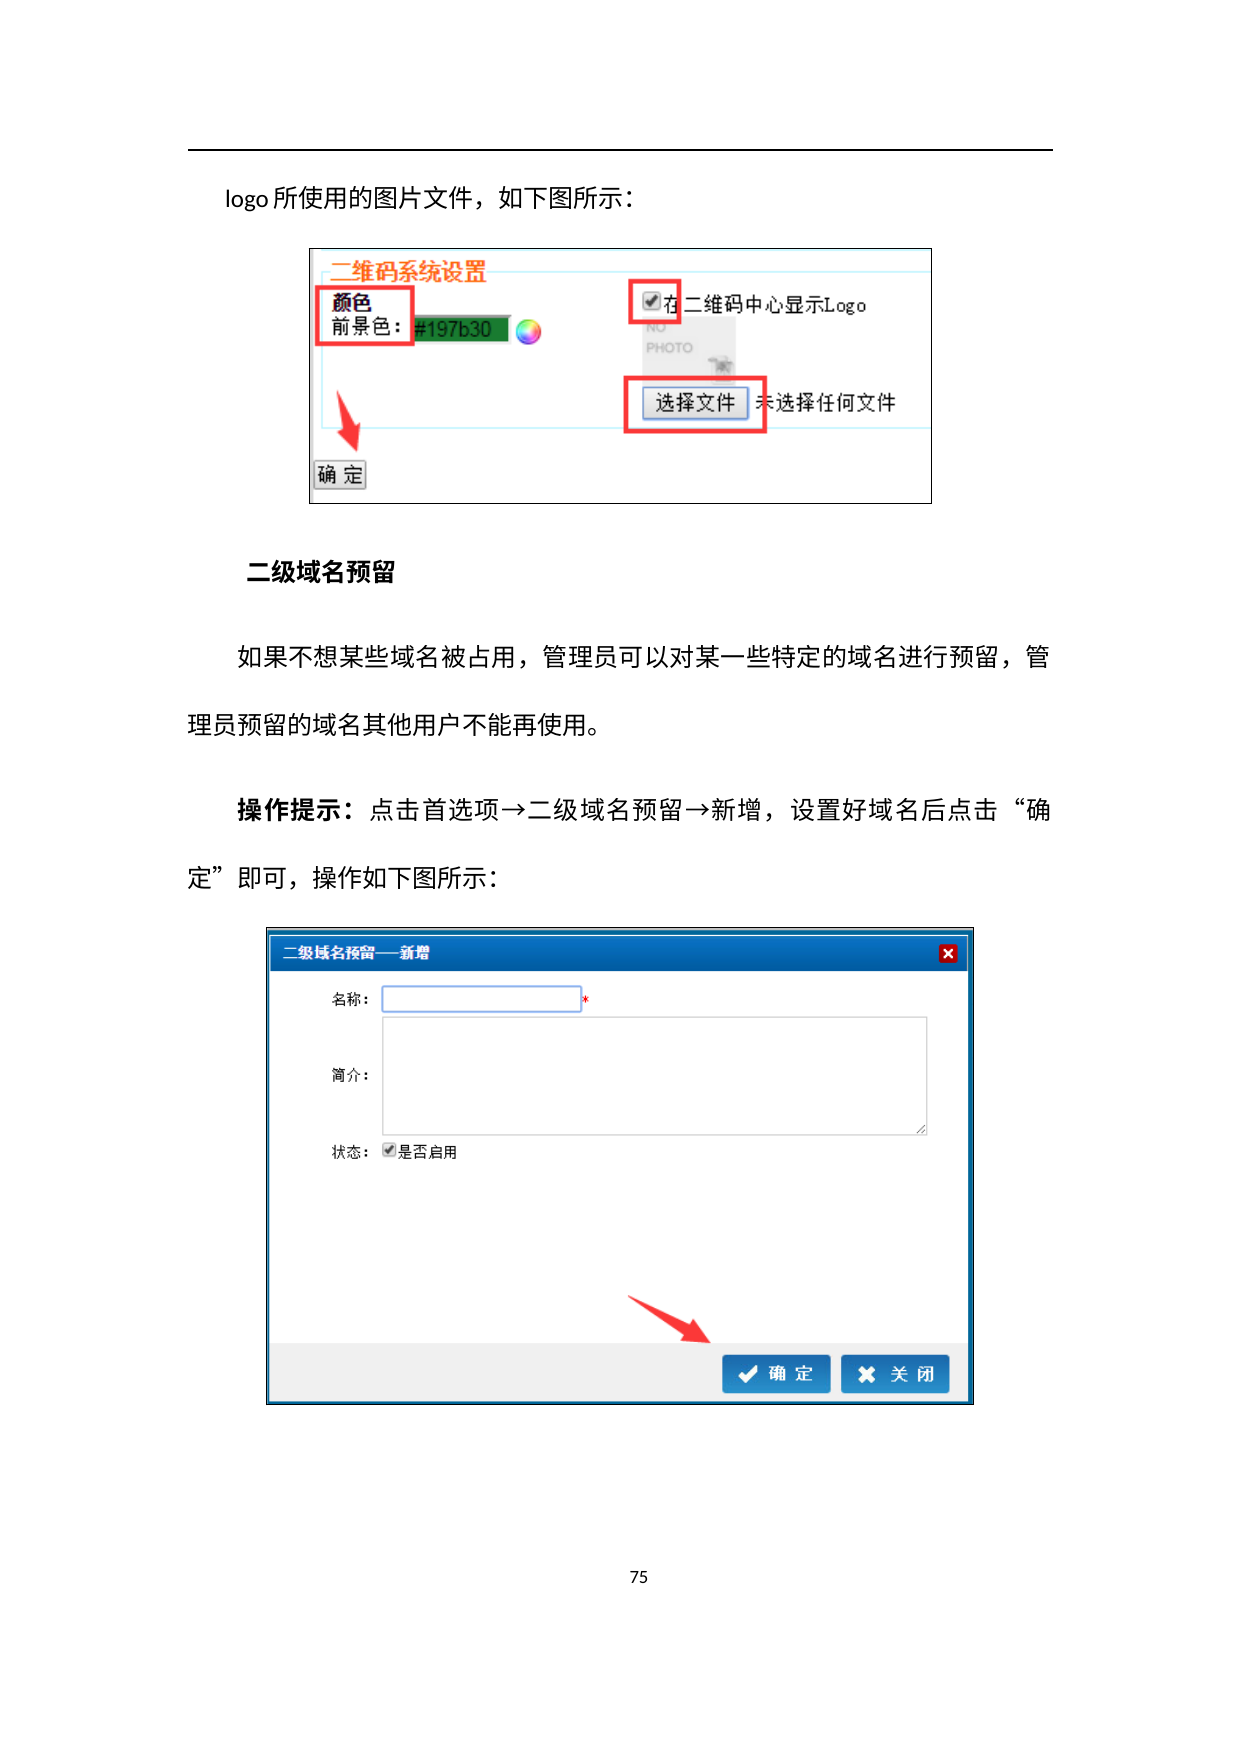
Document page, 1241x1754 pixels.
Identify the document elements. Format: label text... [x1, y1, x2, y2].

subtitle 二级域名预留 [187, 537, 1053, 604]
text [225, 163, 1053, 231]
text 操作提示：点击首选项→二级域名预留→新增，设置好域名后点击“确定”即可，操作如下图所示： [187, 774, 1053, 910]
picture [310, 249, 931, 503]
text 如果不想某些域名被占用，管理员可以对某一些特定的域名进行预留，管理员预留的域名其他用户不能再使用。 [187, 622, 1053, 757]
picture [270, 935, 968, 1401]
